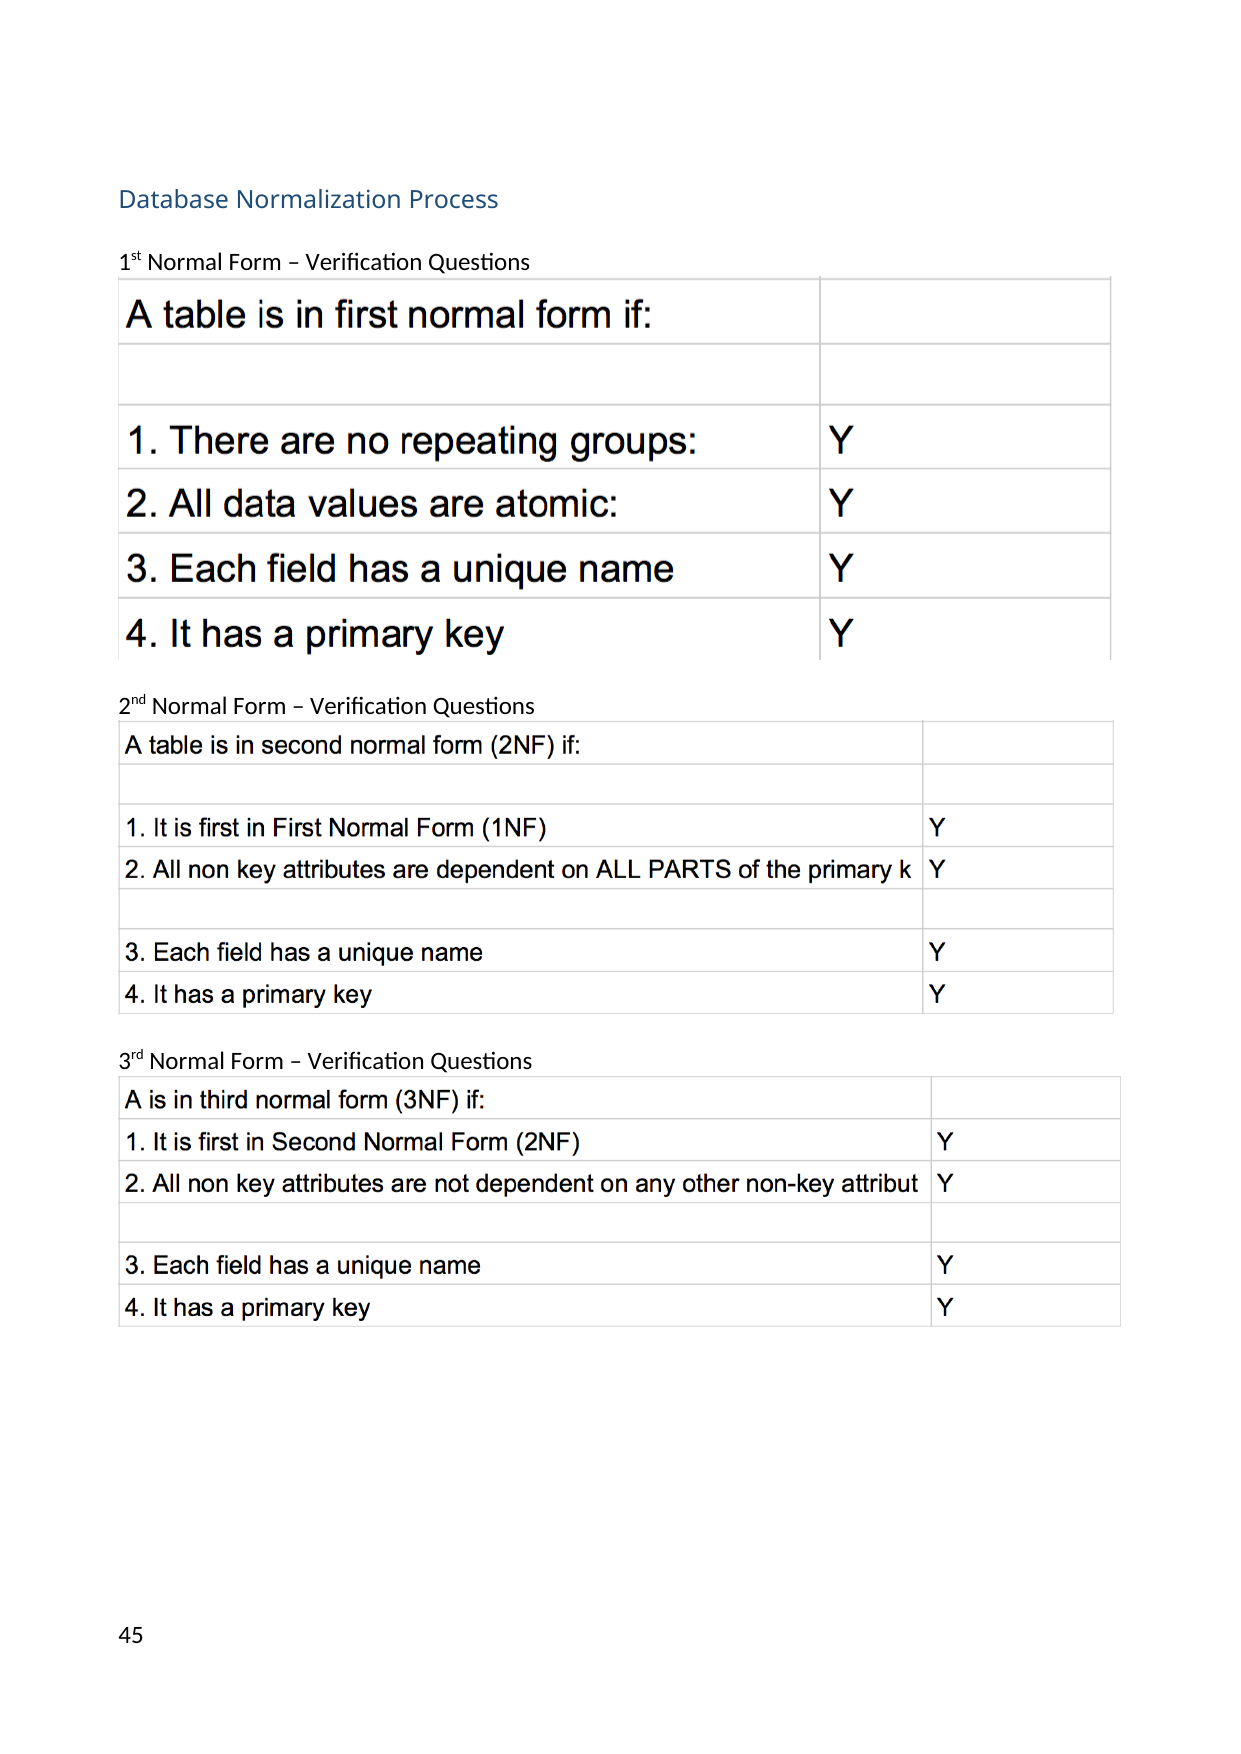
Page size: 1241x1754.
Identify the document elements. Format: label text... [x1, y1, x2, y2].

subtitle Database Normalization Process [118, 181, 1122, 215]
text 2nd Normal Form – Verification Questions [118, 690, 1122, 721]
picture [118, 720, 1115, 1015]
picture [118, 276, 1115, 660]
text 3rd Normal Form – Verification Questions [118, 1045, 1122, 1076]
picture [118, 1076, 1122, 1328]
text 1st Normal Form – Verification Questions [118, 246, 1122, 276]
